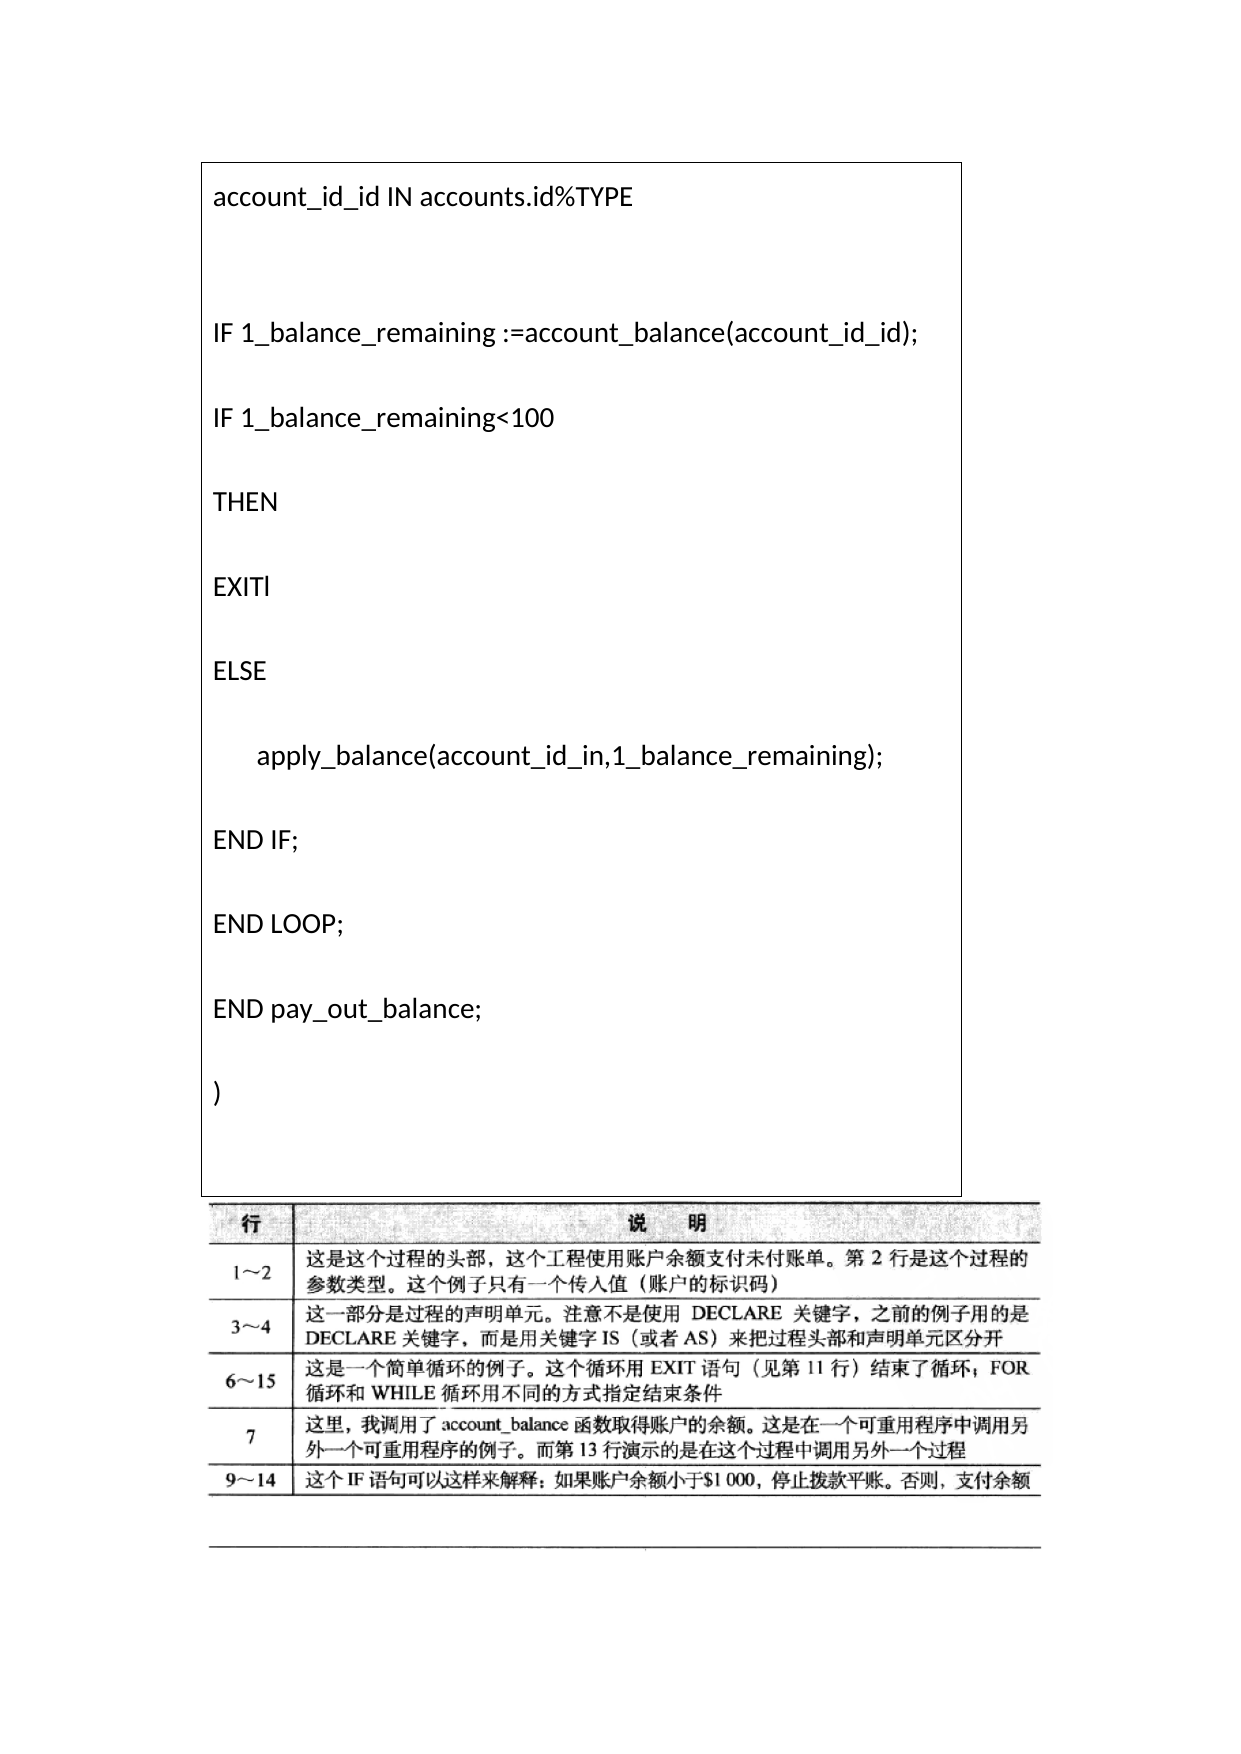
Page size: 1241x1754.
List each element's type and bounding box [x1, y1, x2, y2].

picture [187, 1200, 1053, 1552]
table_header [202, 163, 961, 1196]
